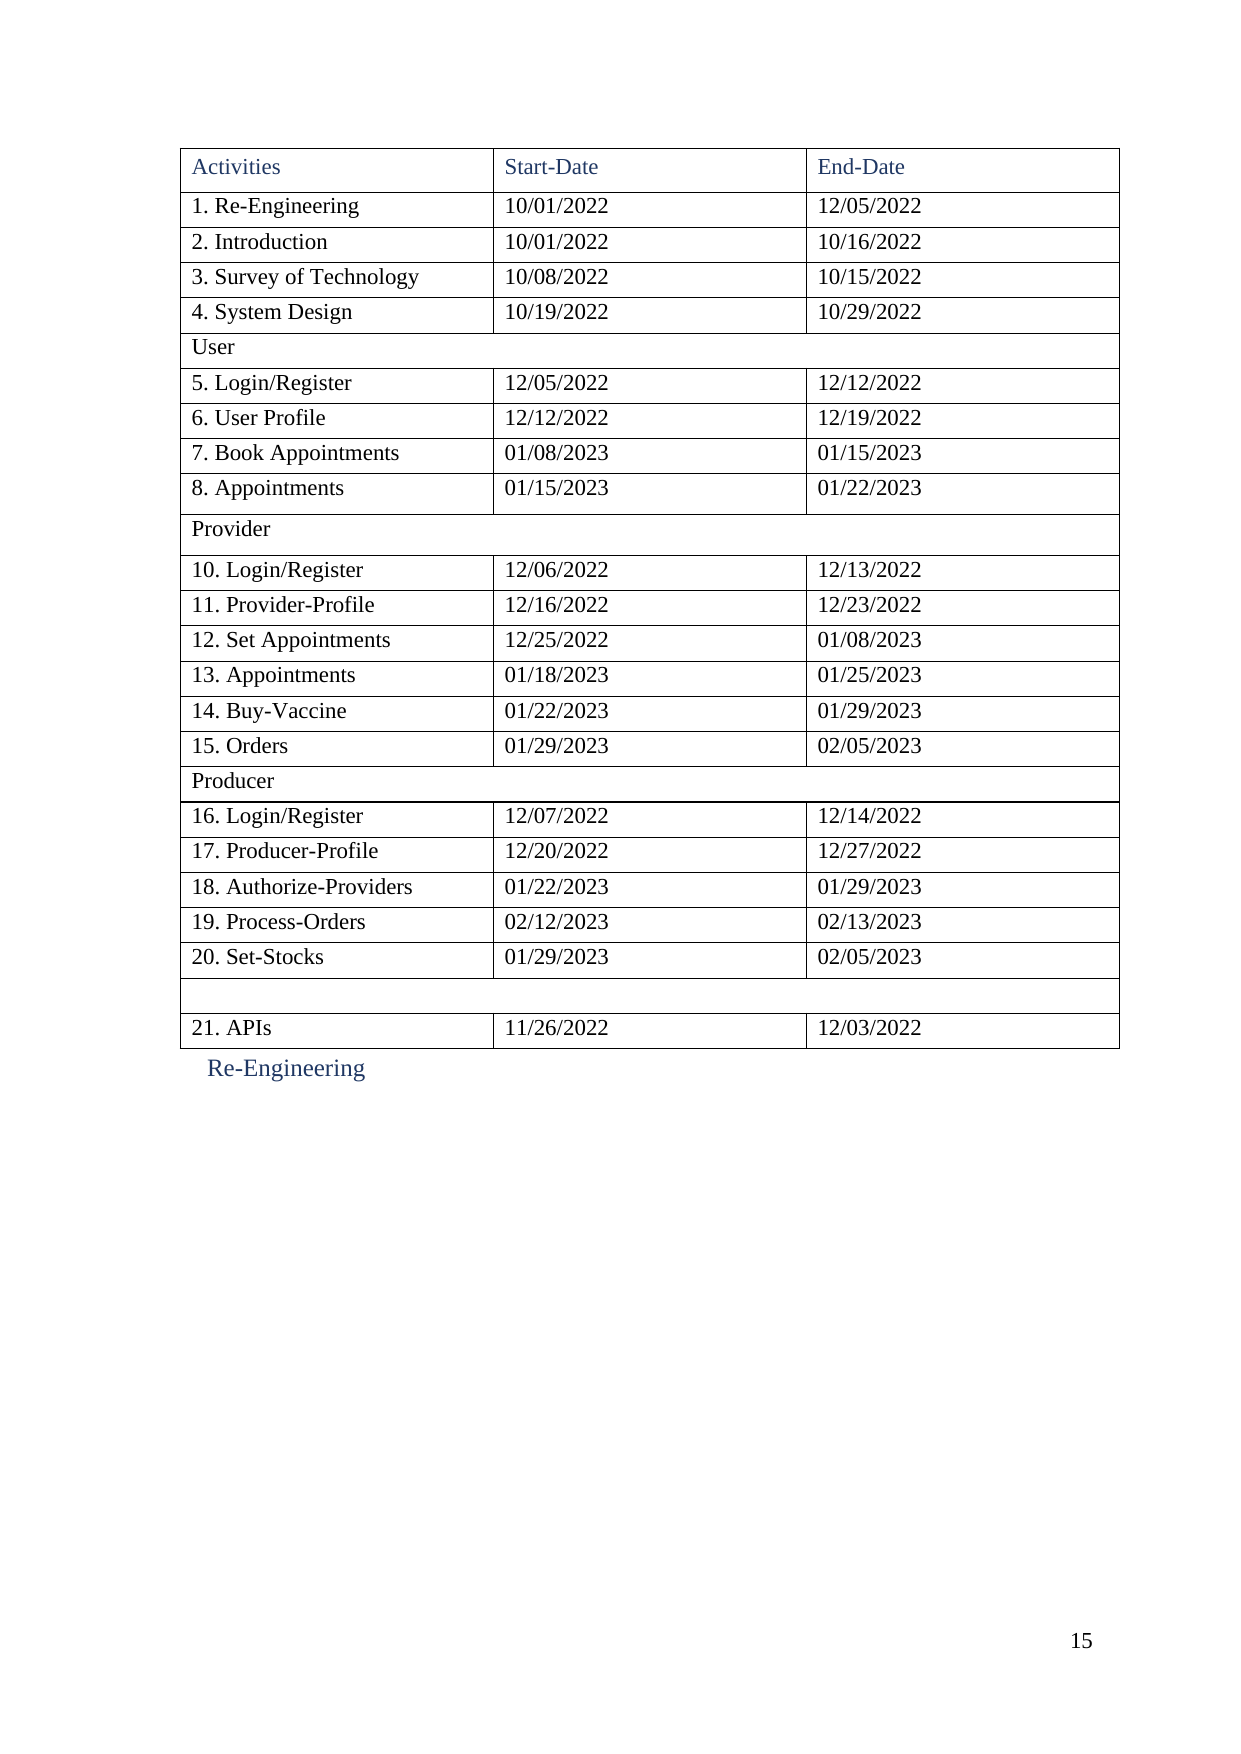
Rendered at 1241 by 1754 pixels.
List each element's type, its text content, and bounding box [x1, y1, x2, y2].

table_cell Producer [181, 767, 1119, 801]
table_cell 12/03/2022 [807, 1014, 1119, 1048]
table_cell 8. Appointments [181, 474, 493, 514]
table_cell 01/25/2023 [807, 662, 1119, 696]
table_cell 11/26/2022 [494, 1014, 806, 1048]
table_cell 12/05/2022 [494, 369, 806, 403]
table_cell 12/16/2022 [494, 591, 806, 625]
table_cell 12/05/2022 [807, 193, 1119, 227]
table_cell 01/15/2023 [807, 439, 1119, 473]
table_cell 12. Set Appointments [181, 626, 493, 661]
table_cell 01/29/2023 [494, 732, 806, 766]
table_cell 12/13/2022 [807, 556, 1119, 590]
table_cell 10/29/2022 [807, 298, 1119, 332]
table_cell 01/22/2023 [494, 873, 806, 907]
table_cell 7. Book Appointments [181, 439, 493, 473]
table_cell 13. Appointments [181, 662, 493, 696]
table_cell 01/15/2023 [494, 474, 806, 514]
table_cell 12/12/2022 [807, 369, 1119, 403]
table_cell User [181, 334, 1119, 368]
table_cell 01/08/2023 [807, 626, 1119, 661]
table_header End-Date [807, 149, 1119, 192]
table_cell [181, 979, 1119, 1013]
table_cell 12/25/2022 [494, 626, 806, 661]
table_cell 01/18/2023 [494, 662, 806, 696]
table_header Activities [181, 149, 493, 192]
table_cell 01/29/2023 [807, 873, 1119, 907]
table_cell 01/22/2023 [807, 474, 1119, 514]
table_cell 6. User Profile [181, 404, 493, 438]
table_cell 15. Orders [181, 732, 493, 766]
table_cell 10/19/2022 [494, 298, 806, 332]
table_cell 14. Buy-Vaccine [181, 697, 493, 731]
table_cell 10/01/2022 [494, 228, 806, 262]
table_cell 12/23/2022 [807, 591, 1119, 625]
subtitle Re-Engineering [207, 1053, 1092, 1082]
table_cell 4. System Design [181, 298, 493, 332]
table_cell 16. Login/Register [181, 803, 493, 837]
table_cell 01/29/2023 [494, 943, 806, 977]
table_cell 12/06/2022 [494, 556, 806, 590]
table_cell 02/12/2023 [494, 908, 806, 942]
table_header Start-Date [494, 149, 806, 192]
table_cell 12/07/2022 [494, 803, 806, 837]
table_cell 10/15/2022 [807, 263, 1119, 297]
table_cell 10/01/2022 [494, 193, 806, 227]
table_cell 19. Process-Orders [181, 908, 493, 942]
table_cell 18. Authorize-Providers [181, 873, 493, 907]
table_cell 12/19/2022 [807, 404, 1119, 438]
table_cell 12/12/2022 [494, 404, 806, 438]
table_cell 1. Re-Engineering [181, 193, 493, 227]
table_cell 21. APIs [181, 1014, 493, 1048]
table_cell Provider [181, 515, 1119, 555]
table_cell 20. Set-Stocks [181, 943, 493, 977]
table_cell 11. Provider-Profile [181, 591, 493, 625]
table_cell 01/08/2023 [494, 439, 806, 473]
table_cell 5. Login/Register [181, 369, 493, 403]
table_cell 01/29/2023 [807, 697, 1119, 731]
table_cell 2. Introduction [181, 228, 493, 262]
table_cell 17. Producer-Profile [181, 838, 493, 872]
table_cell 3. Survey of Technology [181, 263, 493, 297]
table_cell 12/27/2022 [807, 838, 1119, 872]
table_cell 02/13/2023 [807, 908, 1119, 942]
table_cell 12/20/2022 [494, 838, 806, 872]
table_cell 02/05/2023 [807, 943, 1119, 977]
table_cell 10. Login/Register [181, 556, 493, 590]
table_cell 12/14/2022 [807, 803, 1119, 837]
table_cell 02/05/2023 [807, 732, 1119, 766]
table_cell 10/16/2022 [807, 228, 1119, 262]
table_cell 01/22/2023 [494, 697, 806, 731]
table_cell 10/08/2022 [494, 263, 806, 297]
